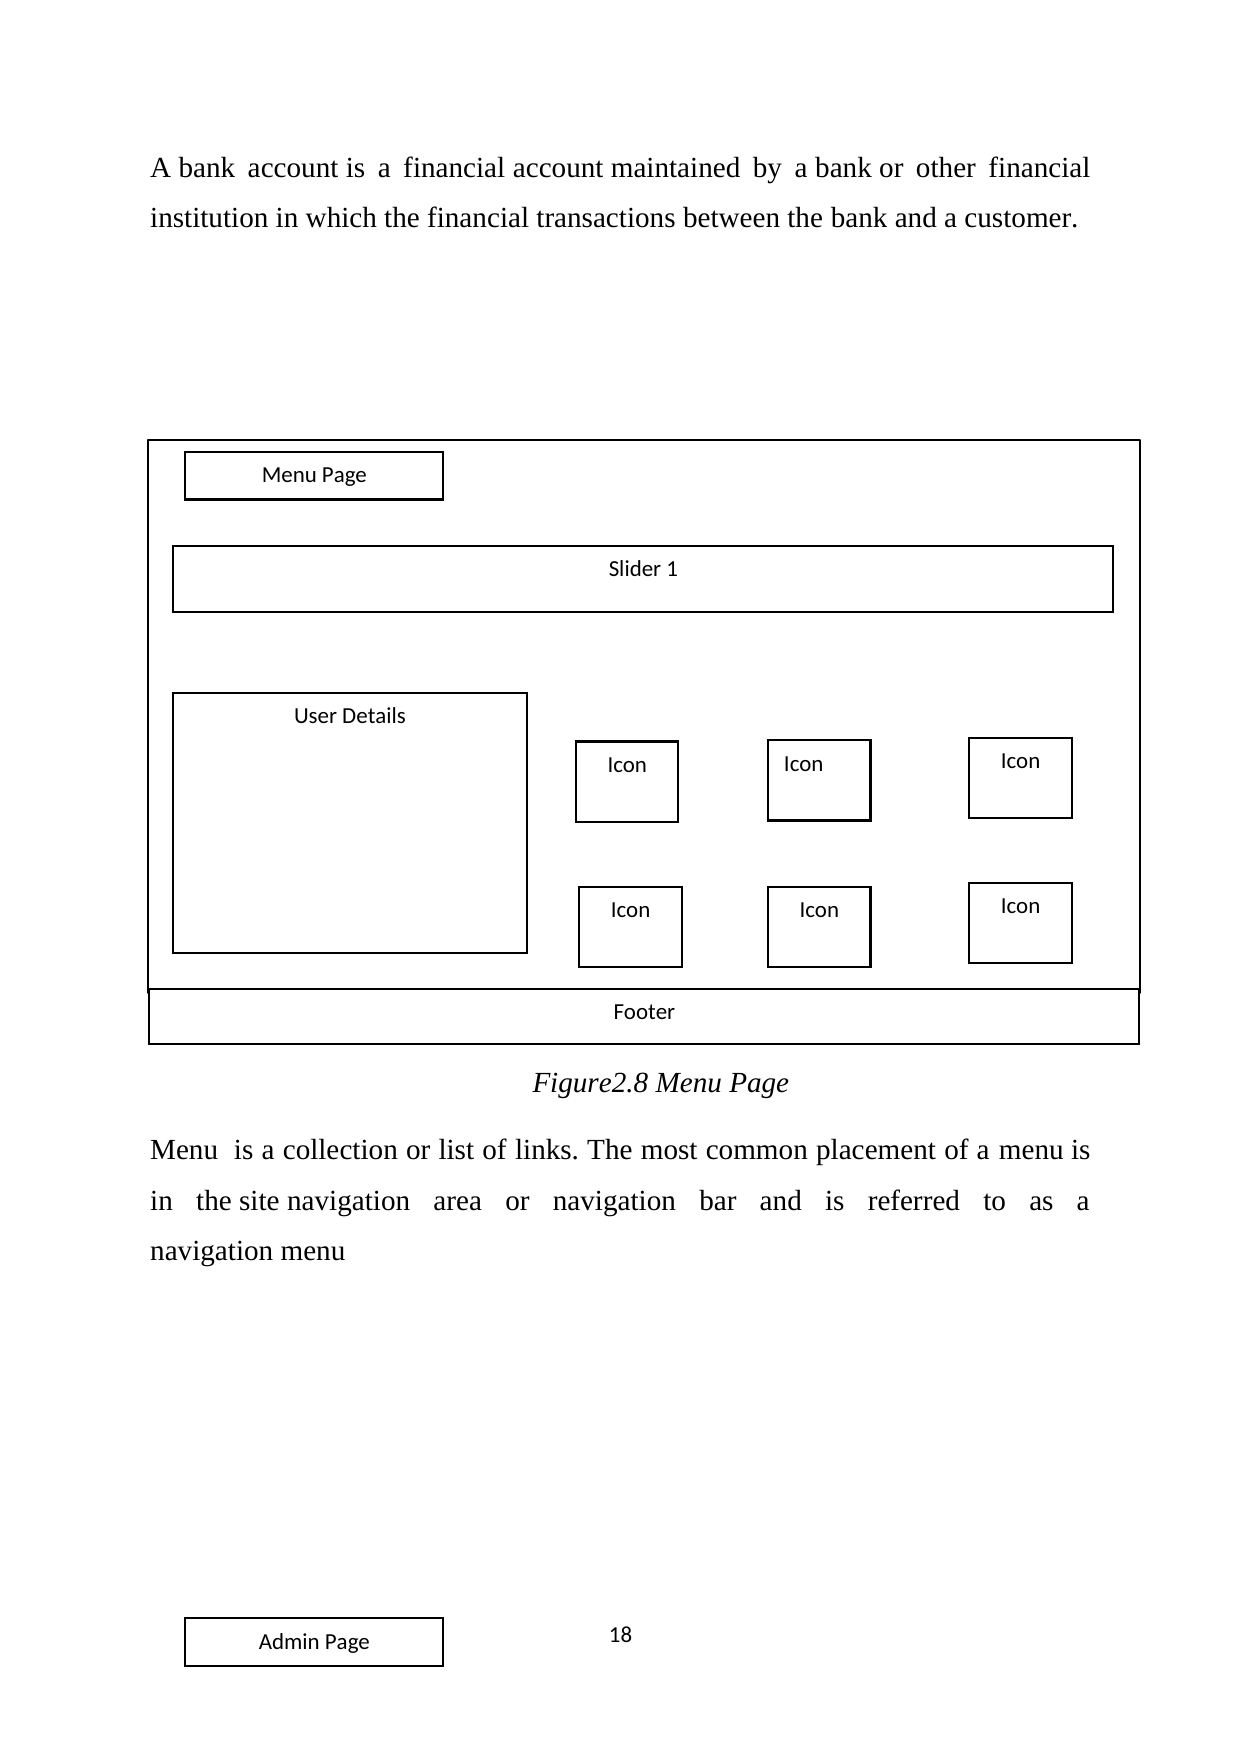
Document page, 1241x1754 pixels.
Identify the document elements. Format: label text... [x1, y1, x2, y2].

text A bank account is a financial account maintained by a bank or other financial institution in which the financial transactions between the bank and a customer. [150, 183, 1090, 234]
text Figure2.8 Menu Page [150, 1066, 1090, 1099]
text Menu is a collection or list of links. The most common placement of a menu is in the site navigation area or navigation bar and is referred to as a navigation menu [150, 1132, 1090, 1267]
